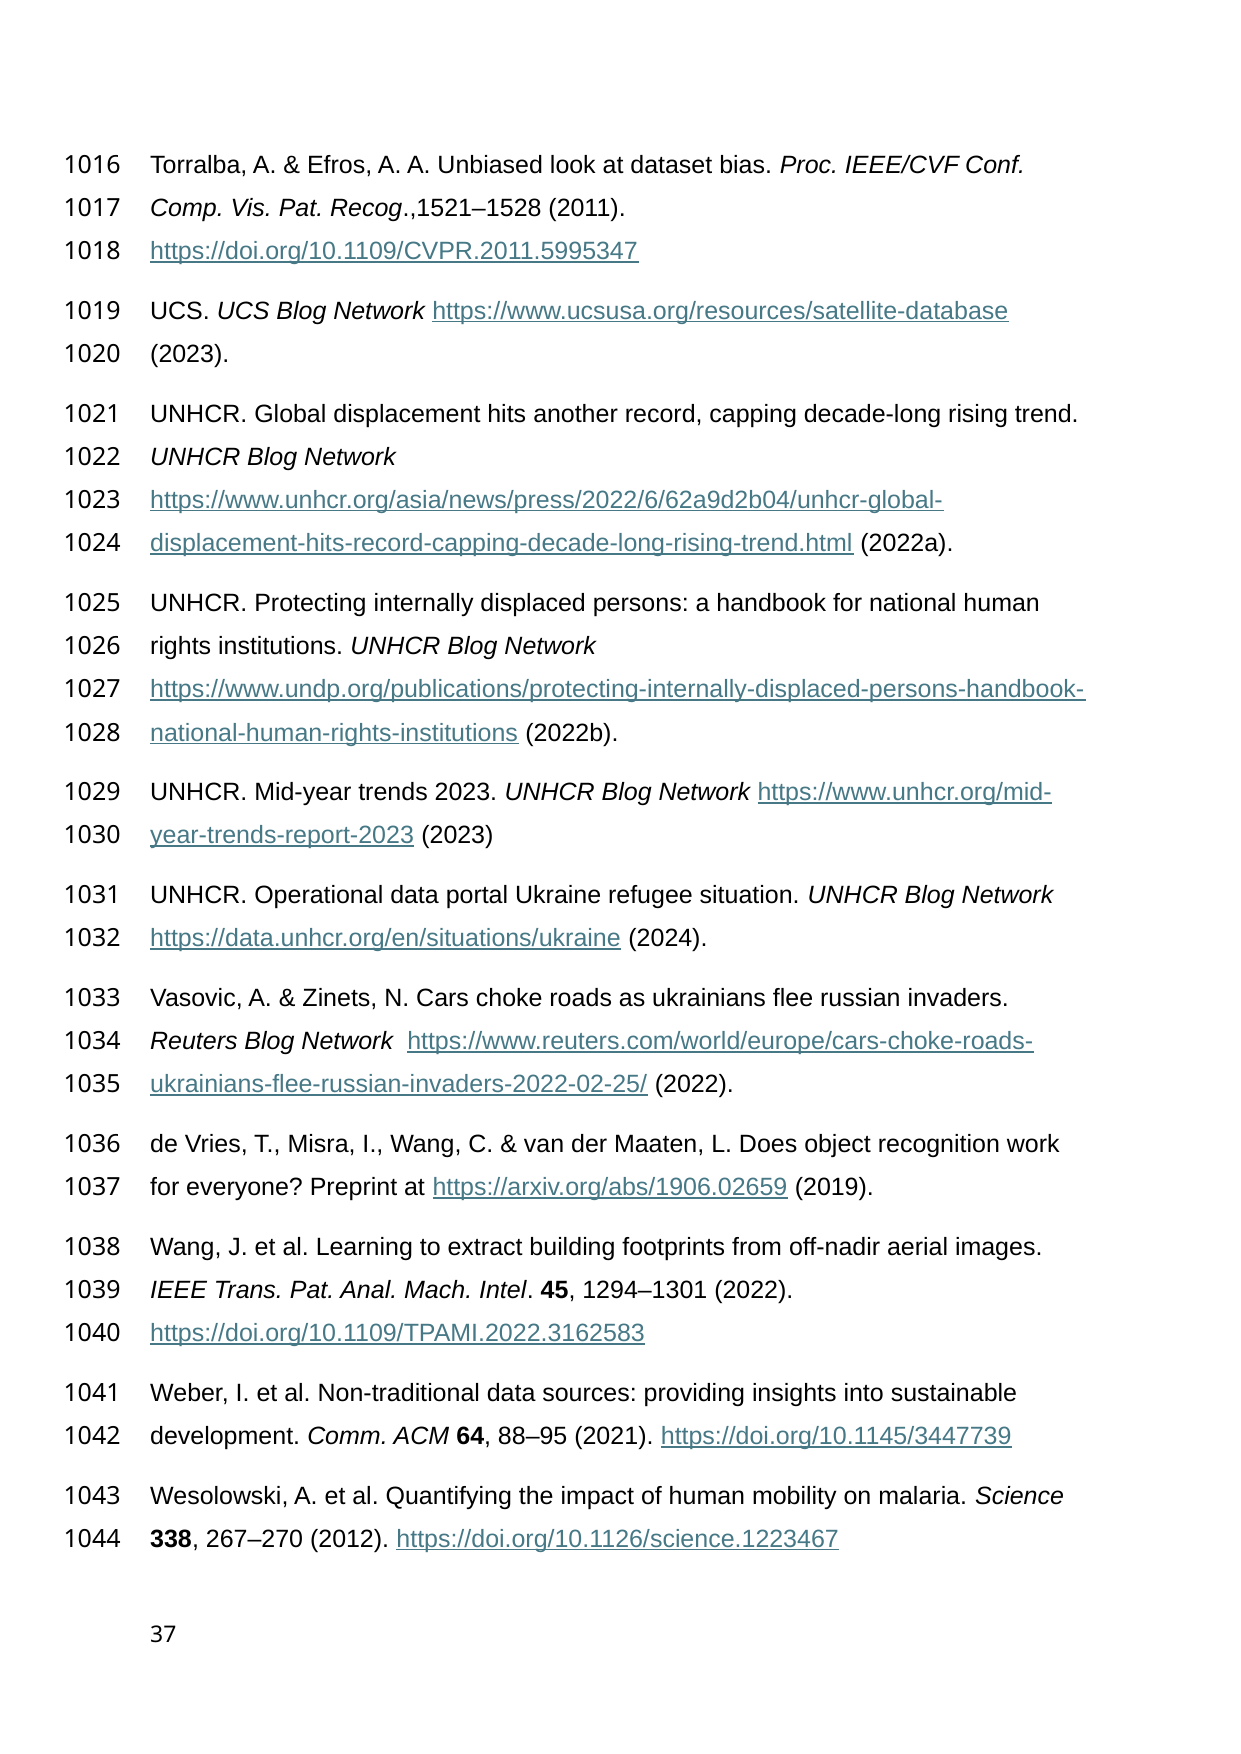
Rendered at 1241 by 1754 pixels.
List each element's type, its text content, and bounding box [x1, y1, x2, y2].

text Torralba, A. & Efros, A. A. Unbiased look at dataset bias. Proc. IEEE/CVF Conf. Comp. Vis. Pat. Recog.,1521–1528 (2011). https://doi.org/10.1109/CVPR.2011.5995347 [150, 150, 1090, 265]
text Weber, I. et al. Non-traditional data sources: providing insights into sustainable development. Comm. ACM 64, 88–95 (2021). https://doi.org/10.1145/3447739 [150, 1378, 1090, 1450]
text UNHCR. Mid-year trends 2023. UNHCR Blog Network https://www.unhcr.org/mid-year-trends-report-2023 (2023) [150, 777, 1090, 849]
text Wesolowski, A. et al. Quantifying the impact of human mobility on malaria. Science 338, 267–270 (2012). https://doi.org/10.1126/science.1223467 [150, 1481, 1090, 1553]
text UNHCR. Global displacement hits another record, capping decade-long rising trend. UNHCR Blog Network https://www.unhcr.org/asia/news/press/2022/6/62a9d2b04/unhcr-global-displacement-hits-record-capping-decade-long-rising-trend.html (2022a). [150, 399, 1090, 557]
text UCS. UCS Blog Network https://www.ucsusa.org/resources/satellite-database (2023). [150, 296, 1090, 368]
text UNHCR. Operational data portal Ukraine refugee situation. UNHCR Blog Network https://data.unhcr.org/en/situations/ukraine (2024). [150, 880, 1090, 952]
text Wang, J. et al. Learning to extract building footprints from off-nadir aerial images. IEEE Trans. Pat. Anal. Mach. Intel. 45, 1294–1301 (2022). https://doi.org/10.1109/TPAMI.2022.3162583 [150, 1232, 1090, 1347]
text UNHCR. Protecting internally displaced persons: a handbook for national human rights institutions. UNHCR Blog Network https://www.undp.org/publications/protecting-internally-displaced-persons-handbook-national-human-rights-institutions (2022b). [150, 588, 1090, 746]
text Vasovic, A. & Zinets, N. Cars choke roads as ukrainians flee russian invaders. Reuters Blog Network https://www.reuters.com/world/europe/cars-choke-roads-ukrainians-flee-russian-invaders-2022-02-25/ (2022). [150, 983, 1090, 1098]
text de Vries, T., Misra, I., Wang, C. & van der Maaten, L. Does object recognition work for everyone? Preprint at https://arxiv.org/abs/1906.02659 (2019). [150, 1129, 1090, 1201]
